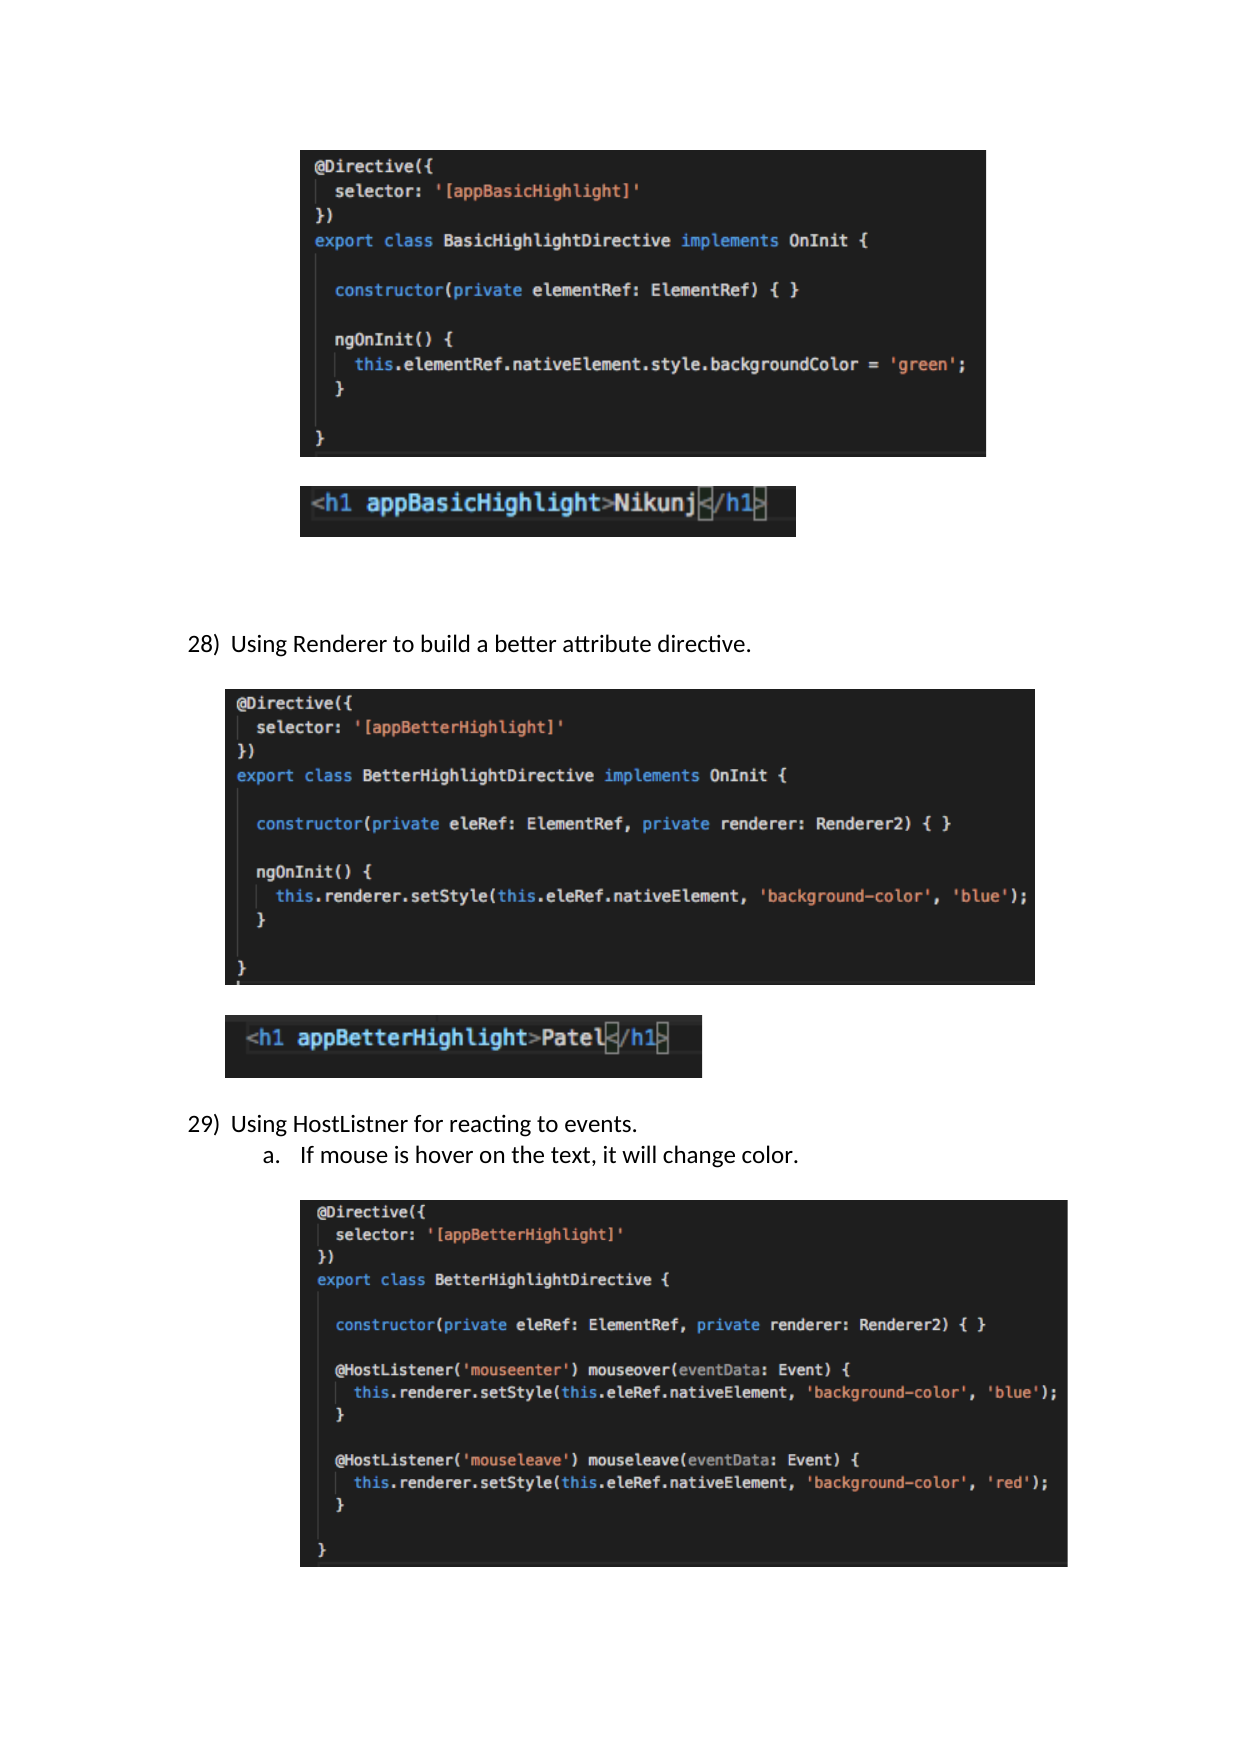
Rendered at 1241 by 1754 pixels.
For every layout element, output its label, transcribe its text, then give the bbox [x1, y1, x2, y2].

picture [300, 150, 987, 457]
list Using HostListner for reacting to events. [187, 1108, 1090, 1139]
list If mouse is hover on the text, it will change color. [262, 1139, 1090, 1169]
list Using Renderer to build a better attribute directive. [187, 628, 1090, 659]
picture [225, 1015, 703, 1078]
picture [300, 486, 796, 537]
picture [225, 689, 1035, 985]
picture [300, 1200, 1068, 1567]
